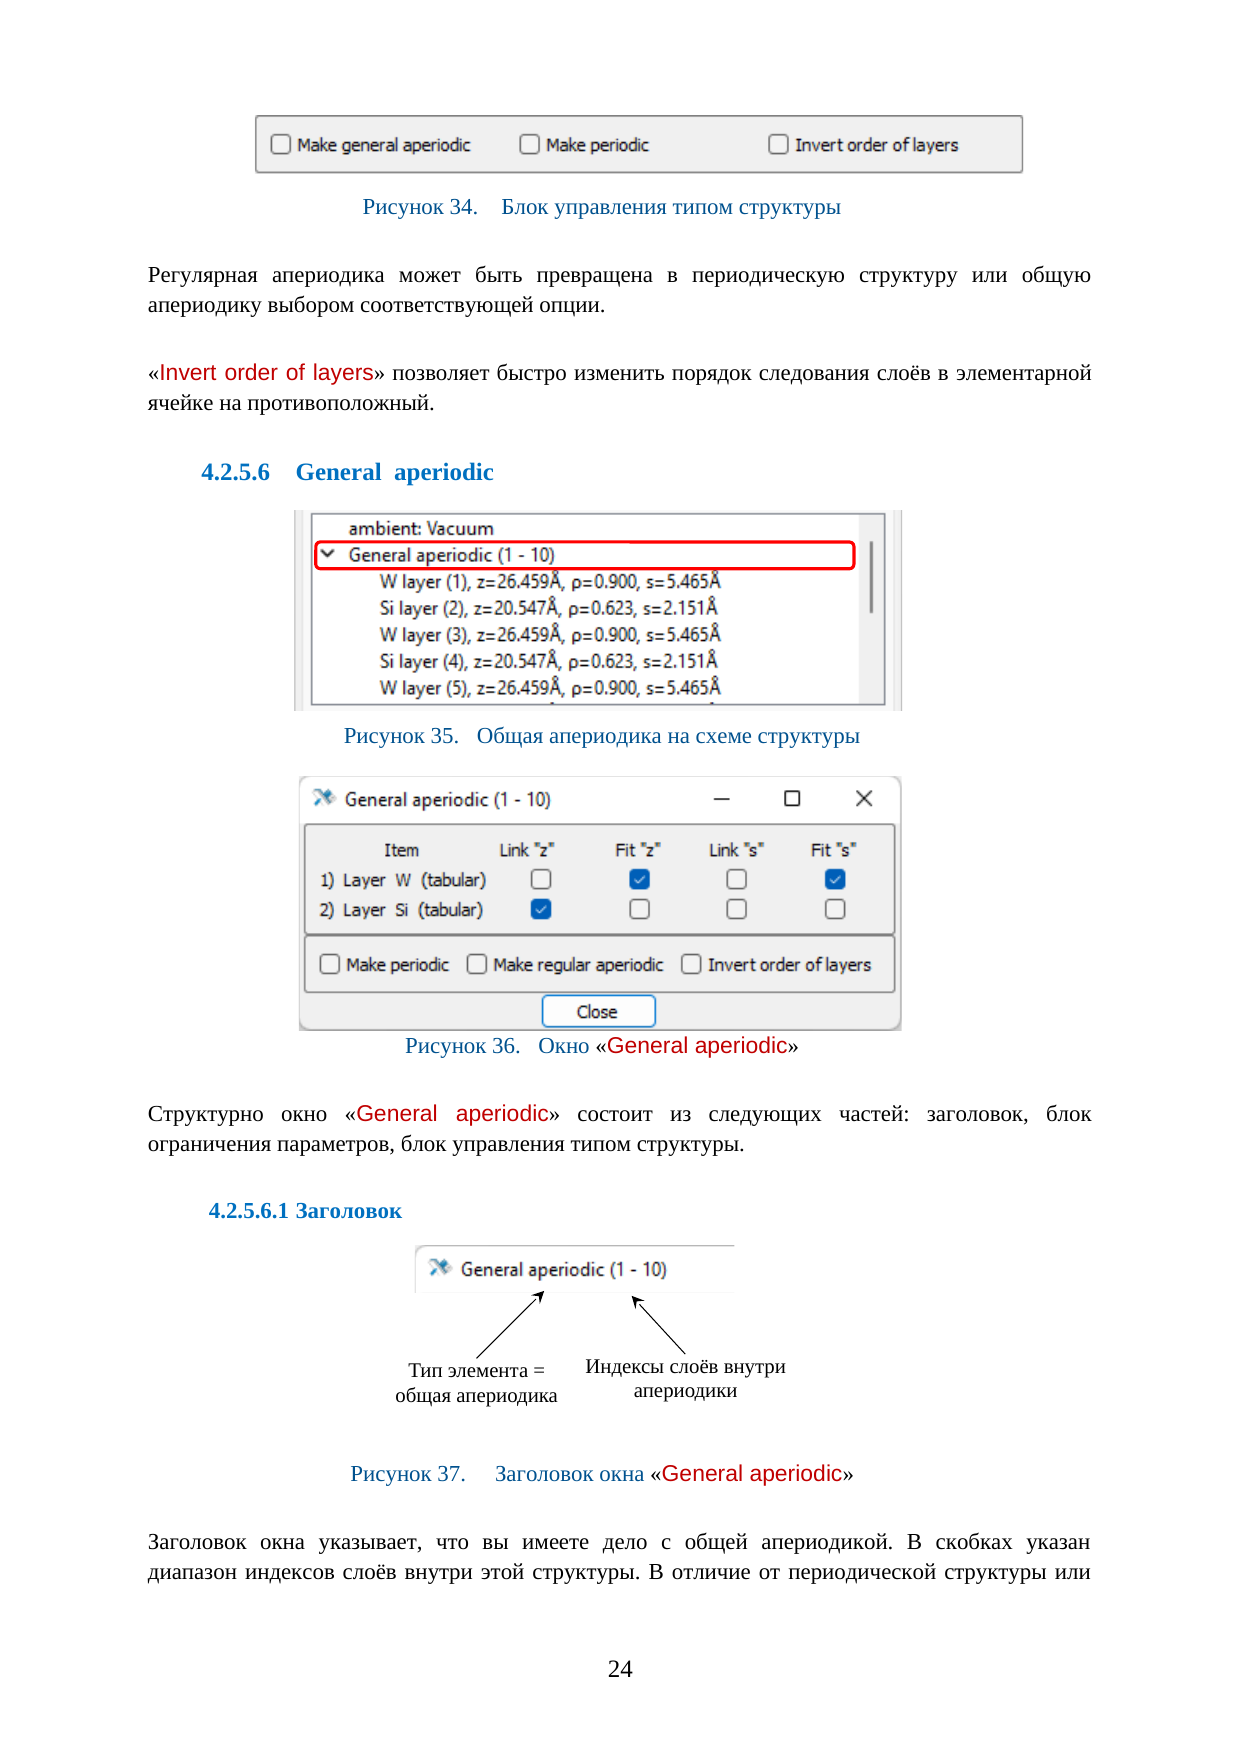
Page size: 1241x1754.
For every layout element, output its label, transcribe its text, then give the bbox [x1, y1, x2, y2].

picture [298, 776, 902, 1031]
picture [254, 115, 1024, 174]
picture [294, 510, 903, 711]
picture [414, 1245, 735, 1293]
list Заголовок окна «General aperiodic» [178, 1249, 1093, 1487]
subtitle General aperiodic [201, 457, 1093, 486]
text «Invert order of layers» позволяет быстро изменить порядок следования слоёв в элементарной ячейке на противоположный. [148, 359, 1093, 416]
subtitle Заголовок [209, 1197, 1093, 1224]
text Регулярная апериодика может быть превращена в периодическую структуру или общую апериодику выбором соответствующей опции. [148, 261, 1093, 318]
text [148, 1528, 1093, 1585]
text Структурно окно «General aperiodic» состоит из следующих частей: заголовок, блок ограничения параметров, блок управления типом структуры. [148, 1099, 1093, 1156]
list Блок управления типом структуры [178, 133, 1093, 220]
